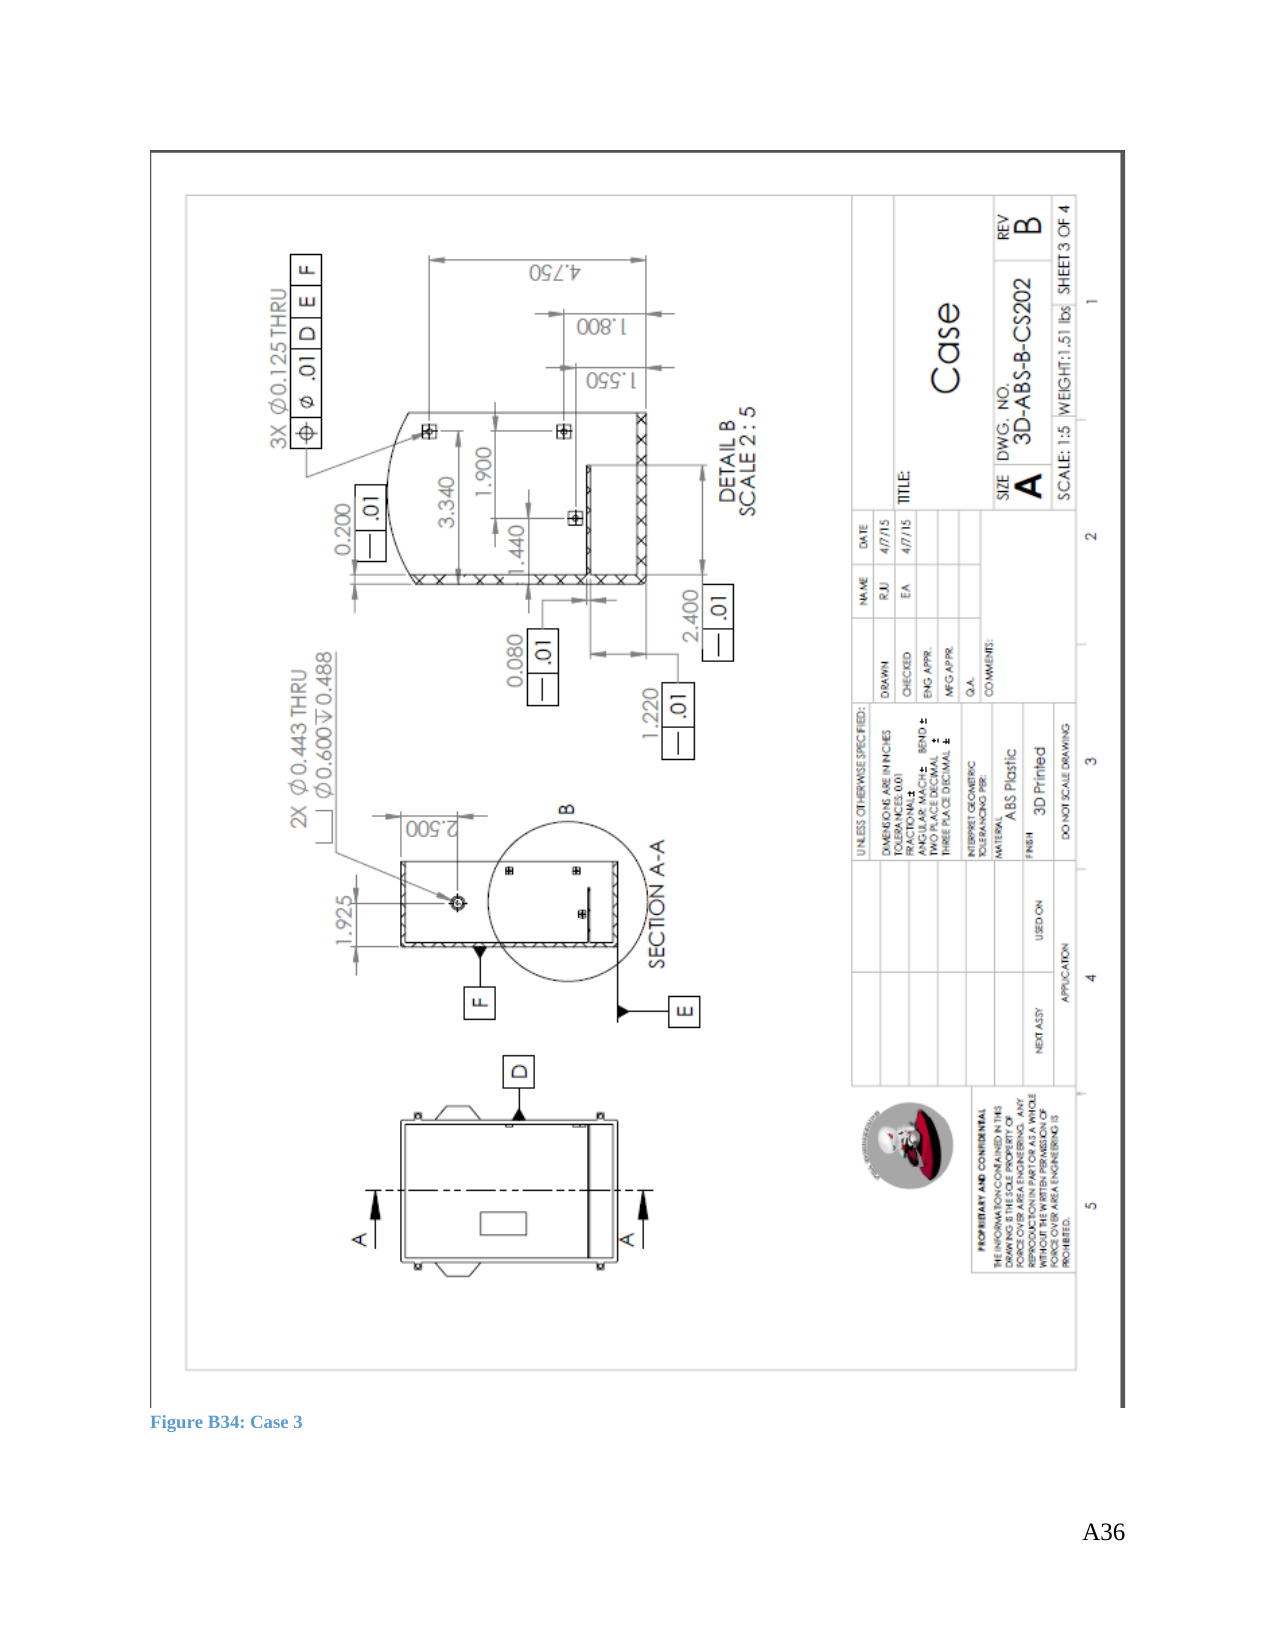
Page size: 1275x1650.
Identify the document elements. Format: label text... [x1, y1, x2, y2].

text Figure B34: Case 3 [150, 1411, 1125, 1433]
picture [150, 150, 1125, 1408]
